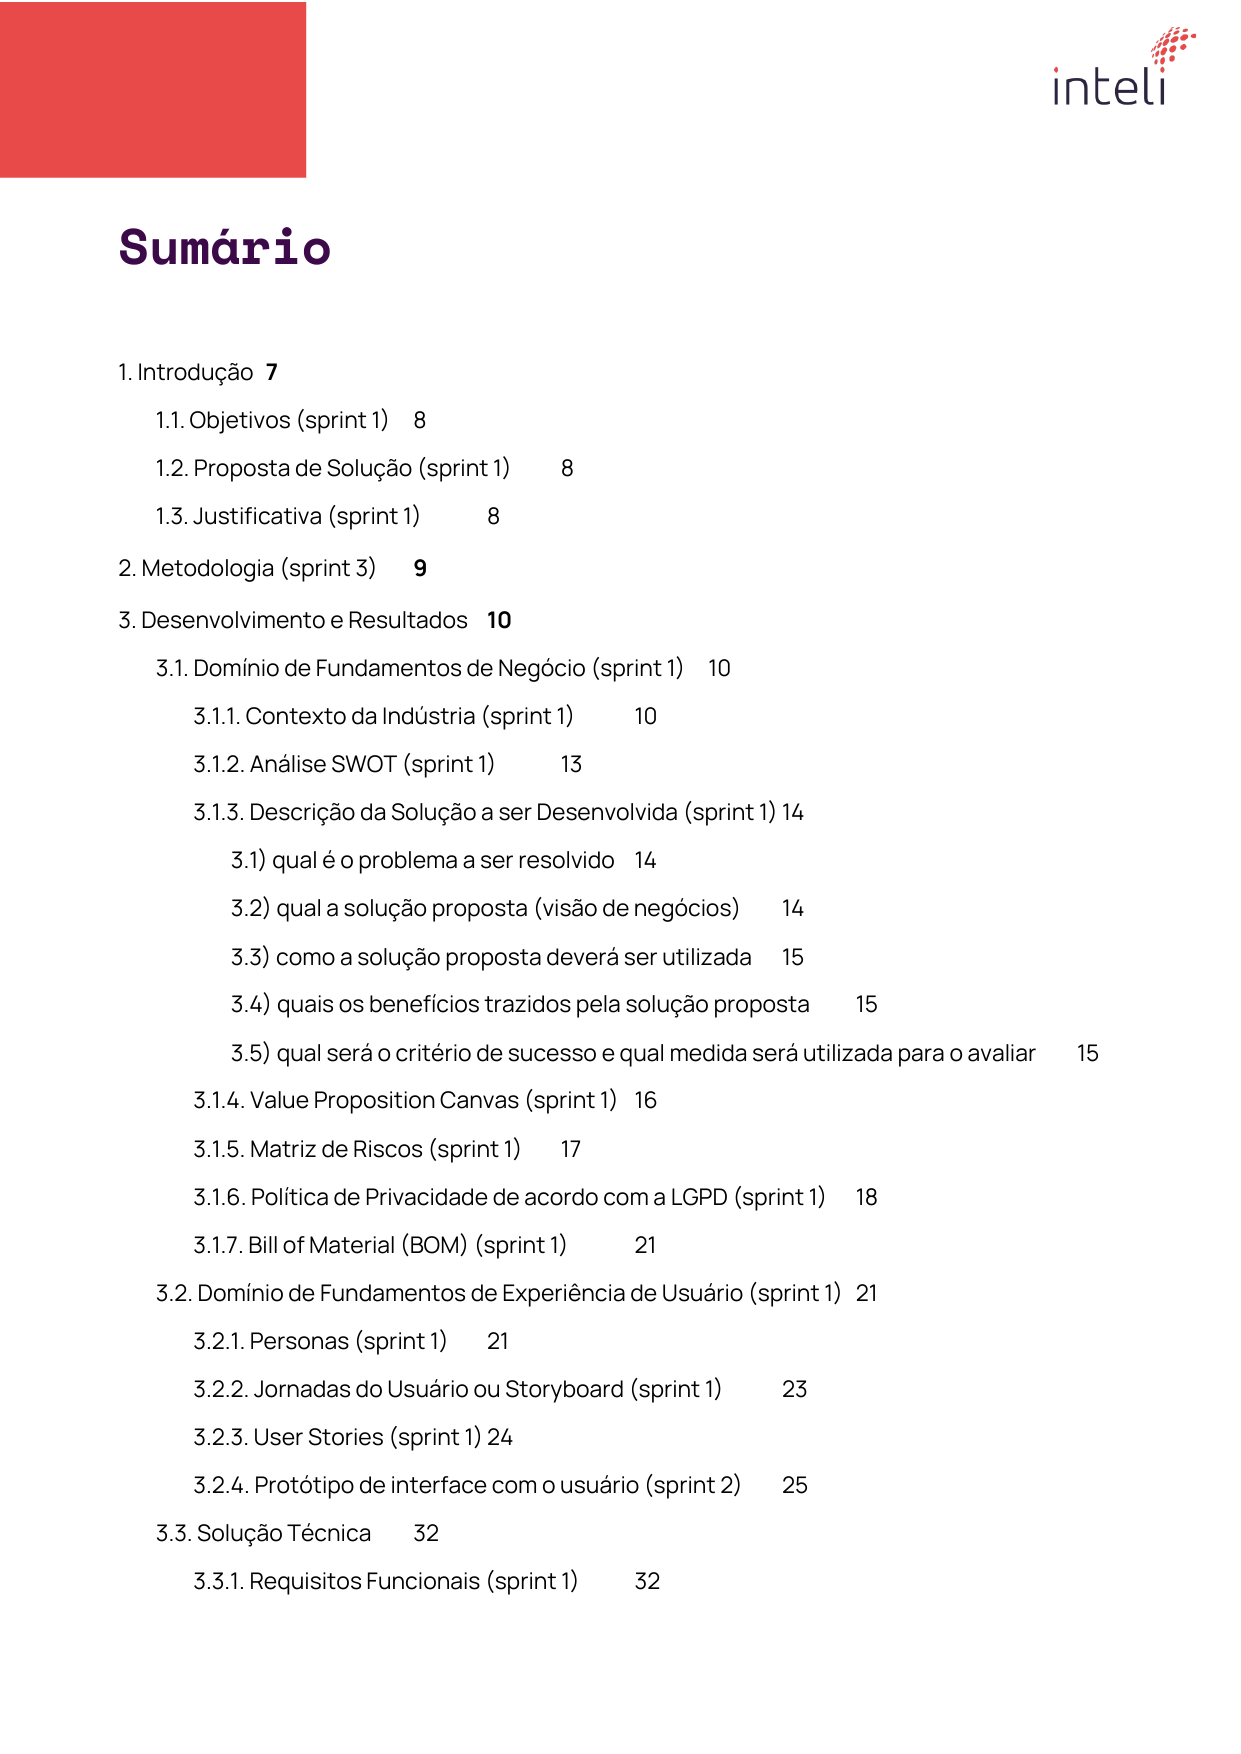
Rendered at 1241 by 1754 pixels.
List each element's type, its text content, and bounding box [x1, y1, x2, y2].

picture [1054, 27, 1197, 105]
text Sumário [118, 124, 1122, 283]
picture [0, 2, 307, 178]
